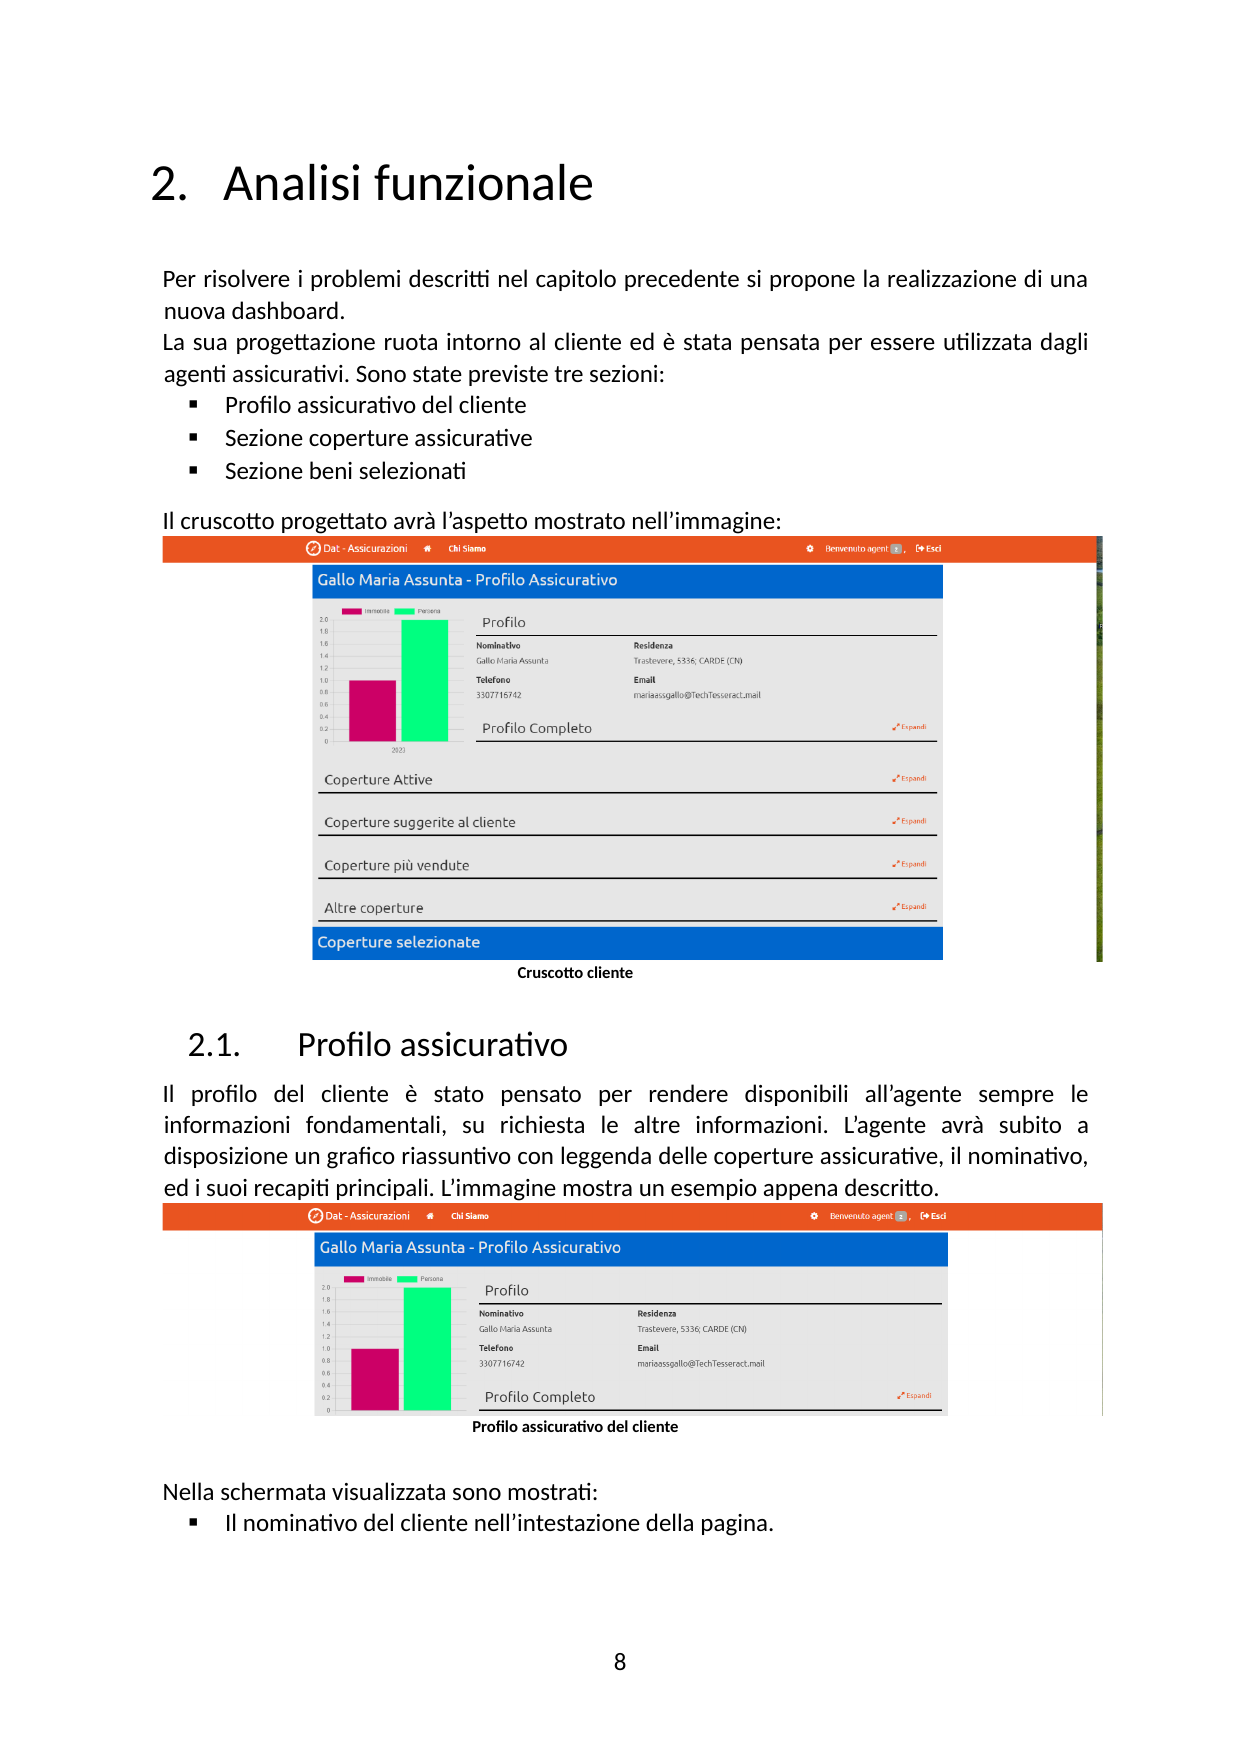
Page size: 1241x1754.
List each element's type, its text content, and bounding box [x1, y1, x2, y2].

list Profilo assicurativo del cliente [187, 389, 1090, 420]
picture [162, 1203, 1103, 1416]
text Cruscotto cliente [150, 962, 1000, 983]
list Sezione beni selezionati [187, 455, 1090, 486]
subtitle Analisi funzionale [150, 150, 1090, 213]
text Profilo assicurativo del cliente [150, 1417, 1000, 1437]
picture [162, 536, 1103, 962]
list Sezione coperture assicurative [187, 422, 1090, 453]
list Il nominativo del cliente nell’intestazione della pagina. [187, 1508, 1090, 1538]
text Il cruscotto progettato avrà l’aspetto mostrato nell’immagine: [162, 505, 1090, 536]
text Il profilo del cliente è stato pensato per rendere disponibili all’agente sempre le informazioni fondamentali, su richiesta le altre informazioni. L’agente avrà subito a disposizione un grafico riassuntivo con leggenda delle coperture assicurative, il nominativo, ed i suoi recapiti principali. L’immagine mostra un esempio appena descritto. [162, 1078, 1090, 1202]
subtitle Profilo assicurativo [187, 1022, 1090, 1065]
text Nella schermata visualizzata sono mostrati: [162, 1476, 1090, 1506]
text La sua progettazione ruota intorno al cliente ed è stata pensata per essere utilizzata dagli agenti assicurativi. Sono state previste tre sezioni: [162, 327, 1090, 388]
text Per risolvere i problemi descritti nel capitolo precedente si propone la realizzazione di una nuova dashboard. [162, 263, 1090, 325]
